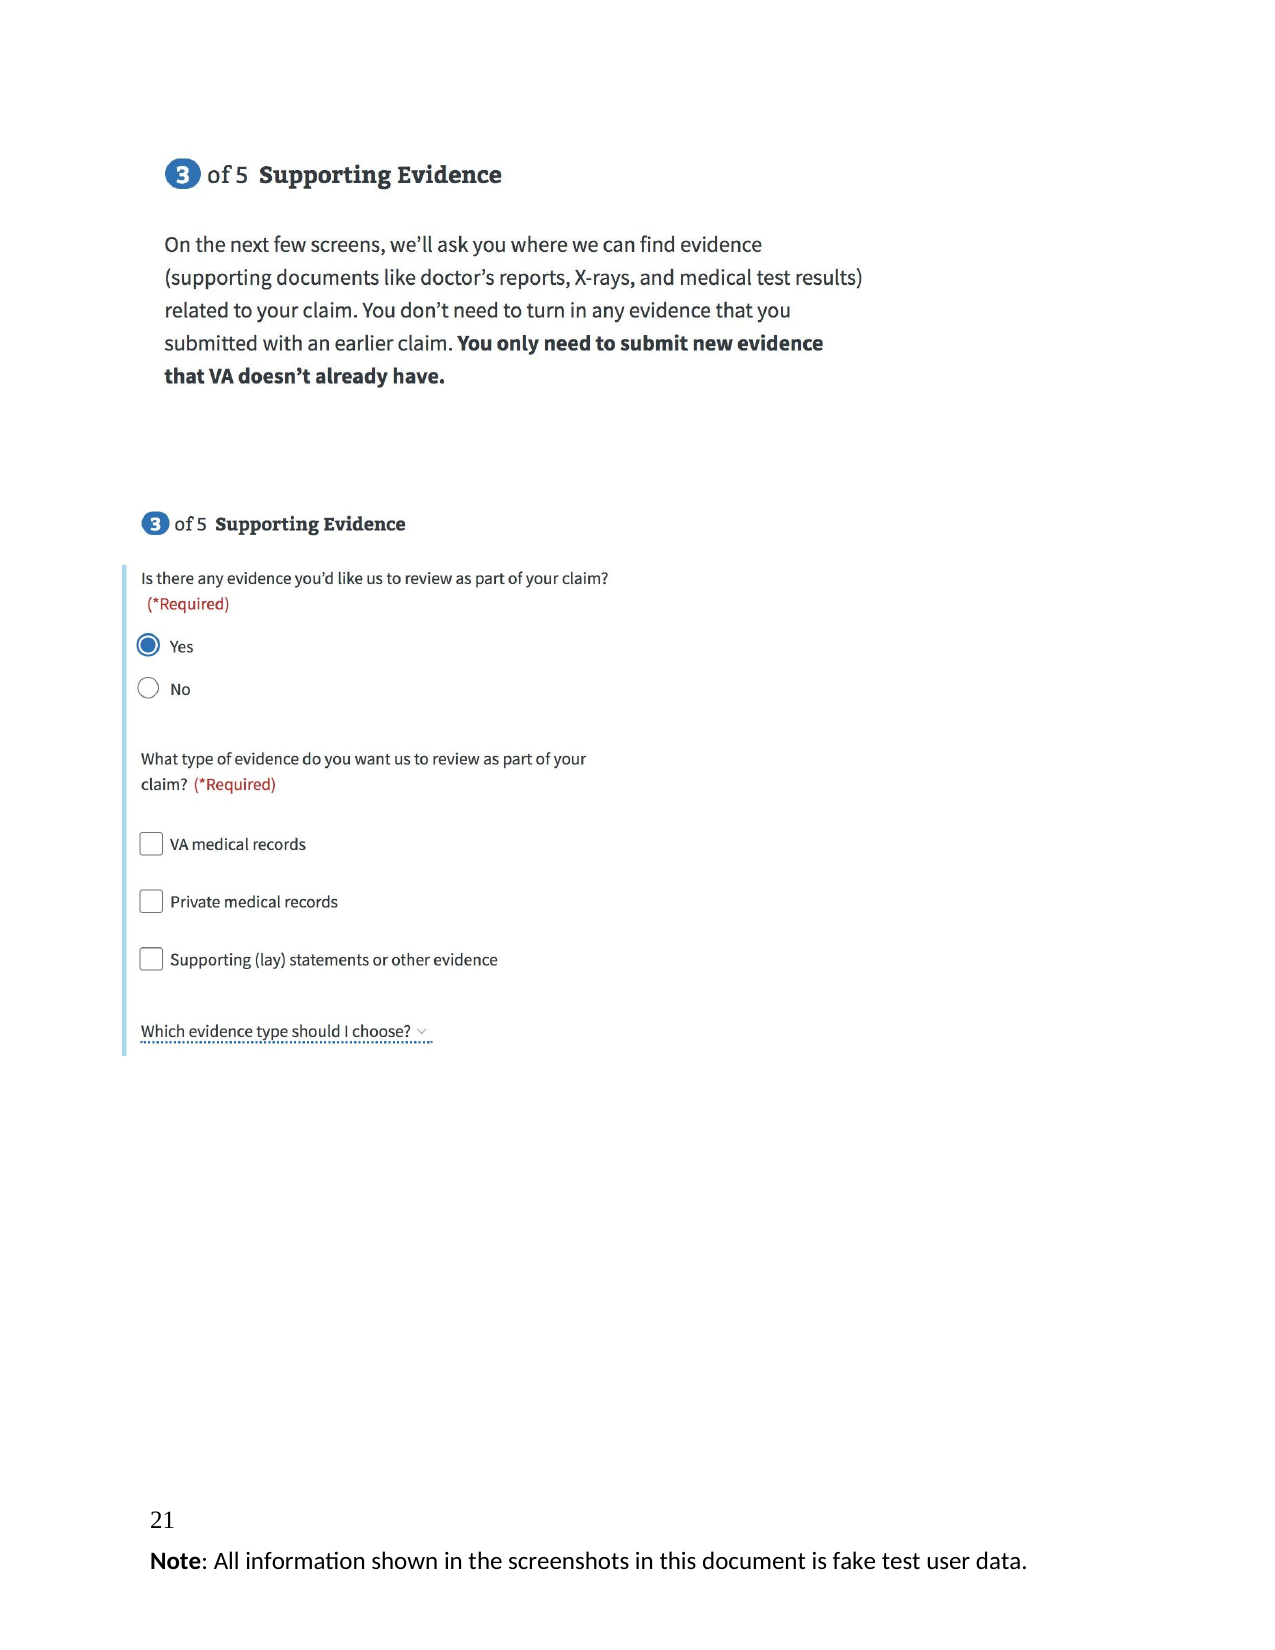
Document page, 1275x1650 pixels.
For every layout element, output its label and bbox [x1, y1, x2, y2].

picture [121, 493, 707, 1073]
picture [128, 150, 898, 431]
